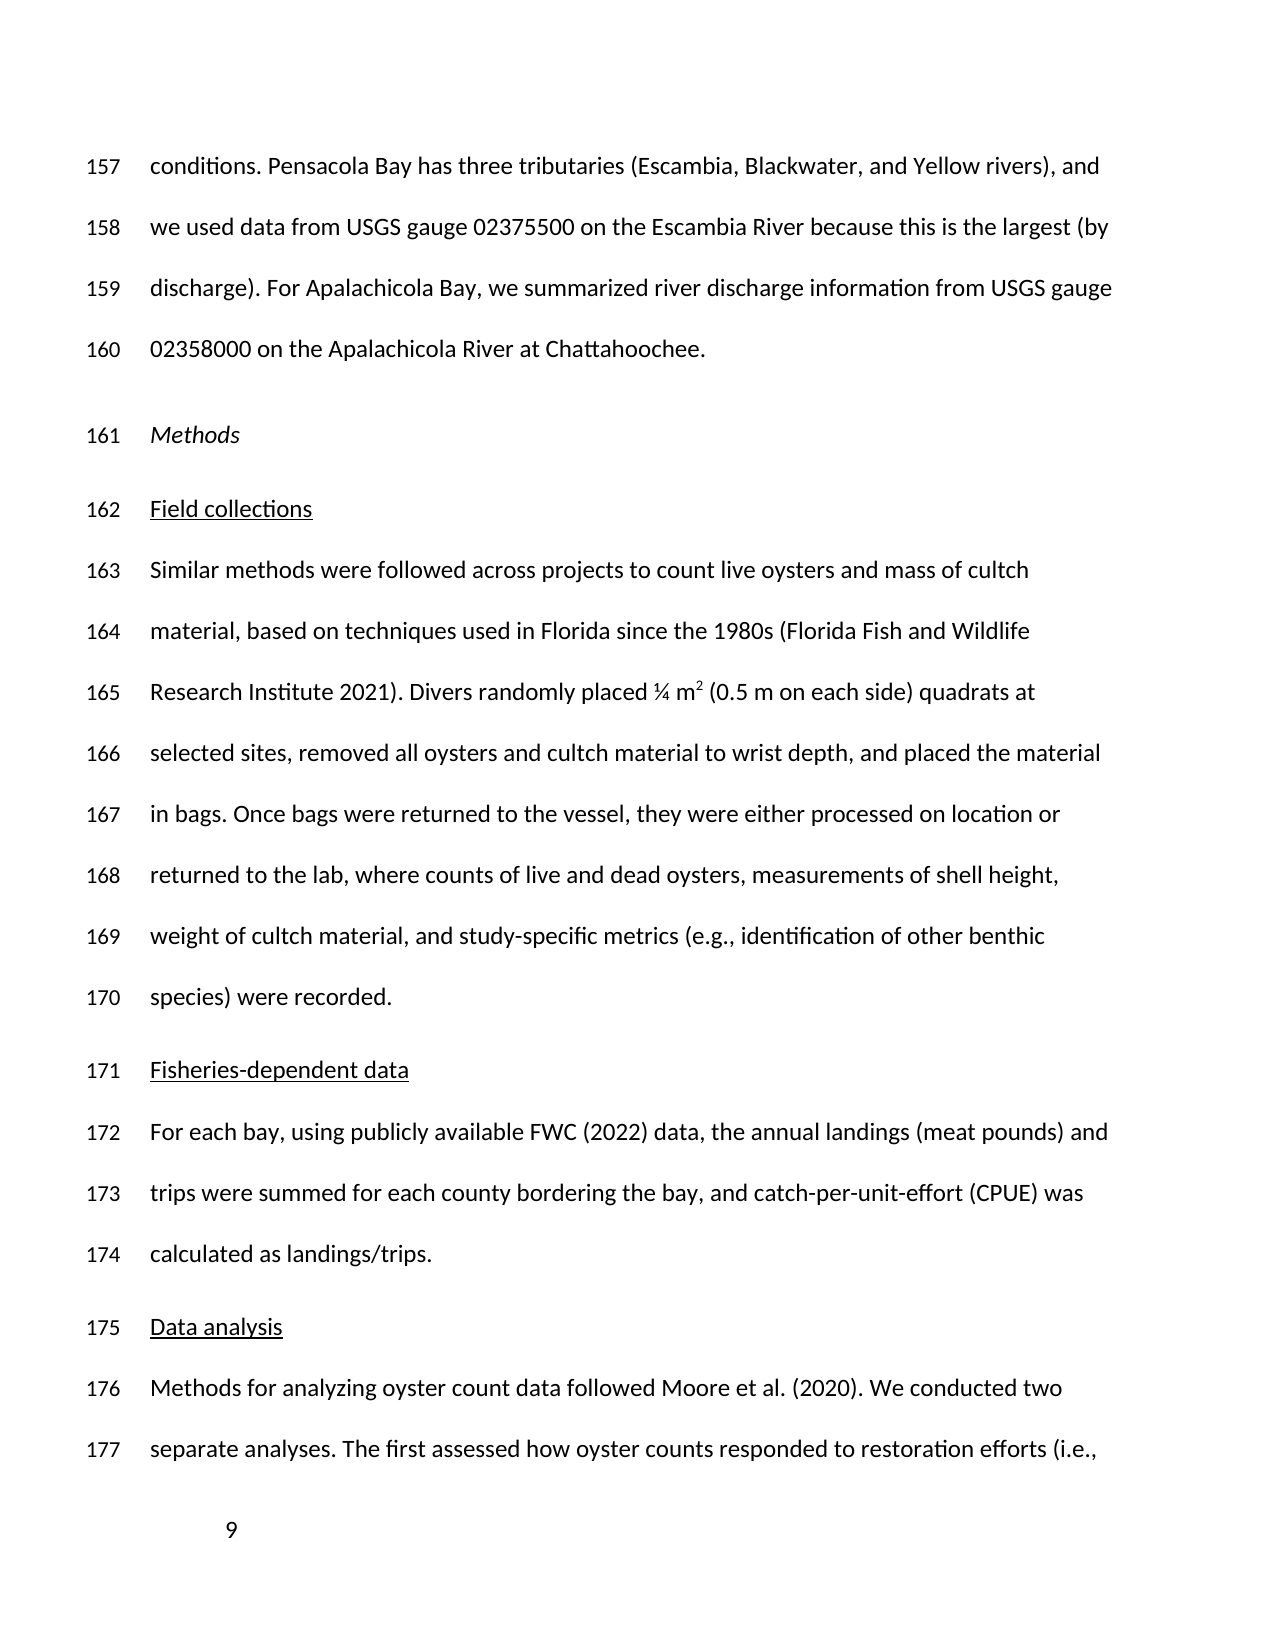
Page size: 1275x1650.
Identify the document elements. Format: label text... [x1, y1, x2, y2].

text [150, 150, 1125, 364]
subtitle Methods [150, 419, 1125, 450]
subtitle Field collections [150, 493, 1125, 523]
text For each bay, using publicly available FWC (2022) data, the annual landings (meat pounds) and trips were summed for each county bordering the bay, and catch-per-unit-effort (CPUE) was calculated as landings/trips. [150, 1116, 1125, 1268]
subtitle Fisheries-dependent data [150, 1054, 1125, 1085]
subtitle Data analysis [150, 1311, 1125, 1342]
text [150, 1372, 1125, 1464]
text Similar methods were followed across projects to count live oysters and mass of cultch material, based on techniques used in Florida since the 1980s (Florida Fish and Wildlife Research Institute 2021). Divers randomly placed ¼ m2 (0.5 m on each side) quadrats at selected sites, removed all oysters and cultch material to wrist depth, and placed the material in bags. Once bags were returned to the vessel, they were either processed on location or returned to the lab, where counts of live and dead oysters, measurements of shell height, weight of cultch material, and study-specific metrics (e.g., identification of other benthic species) were recorded. [150, 554, 1125, 1012]
